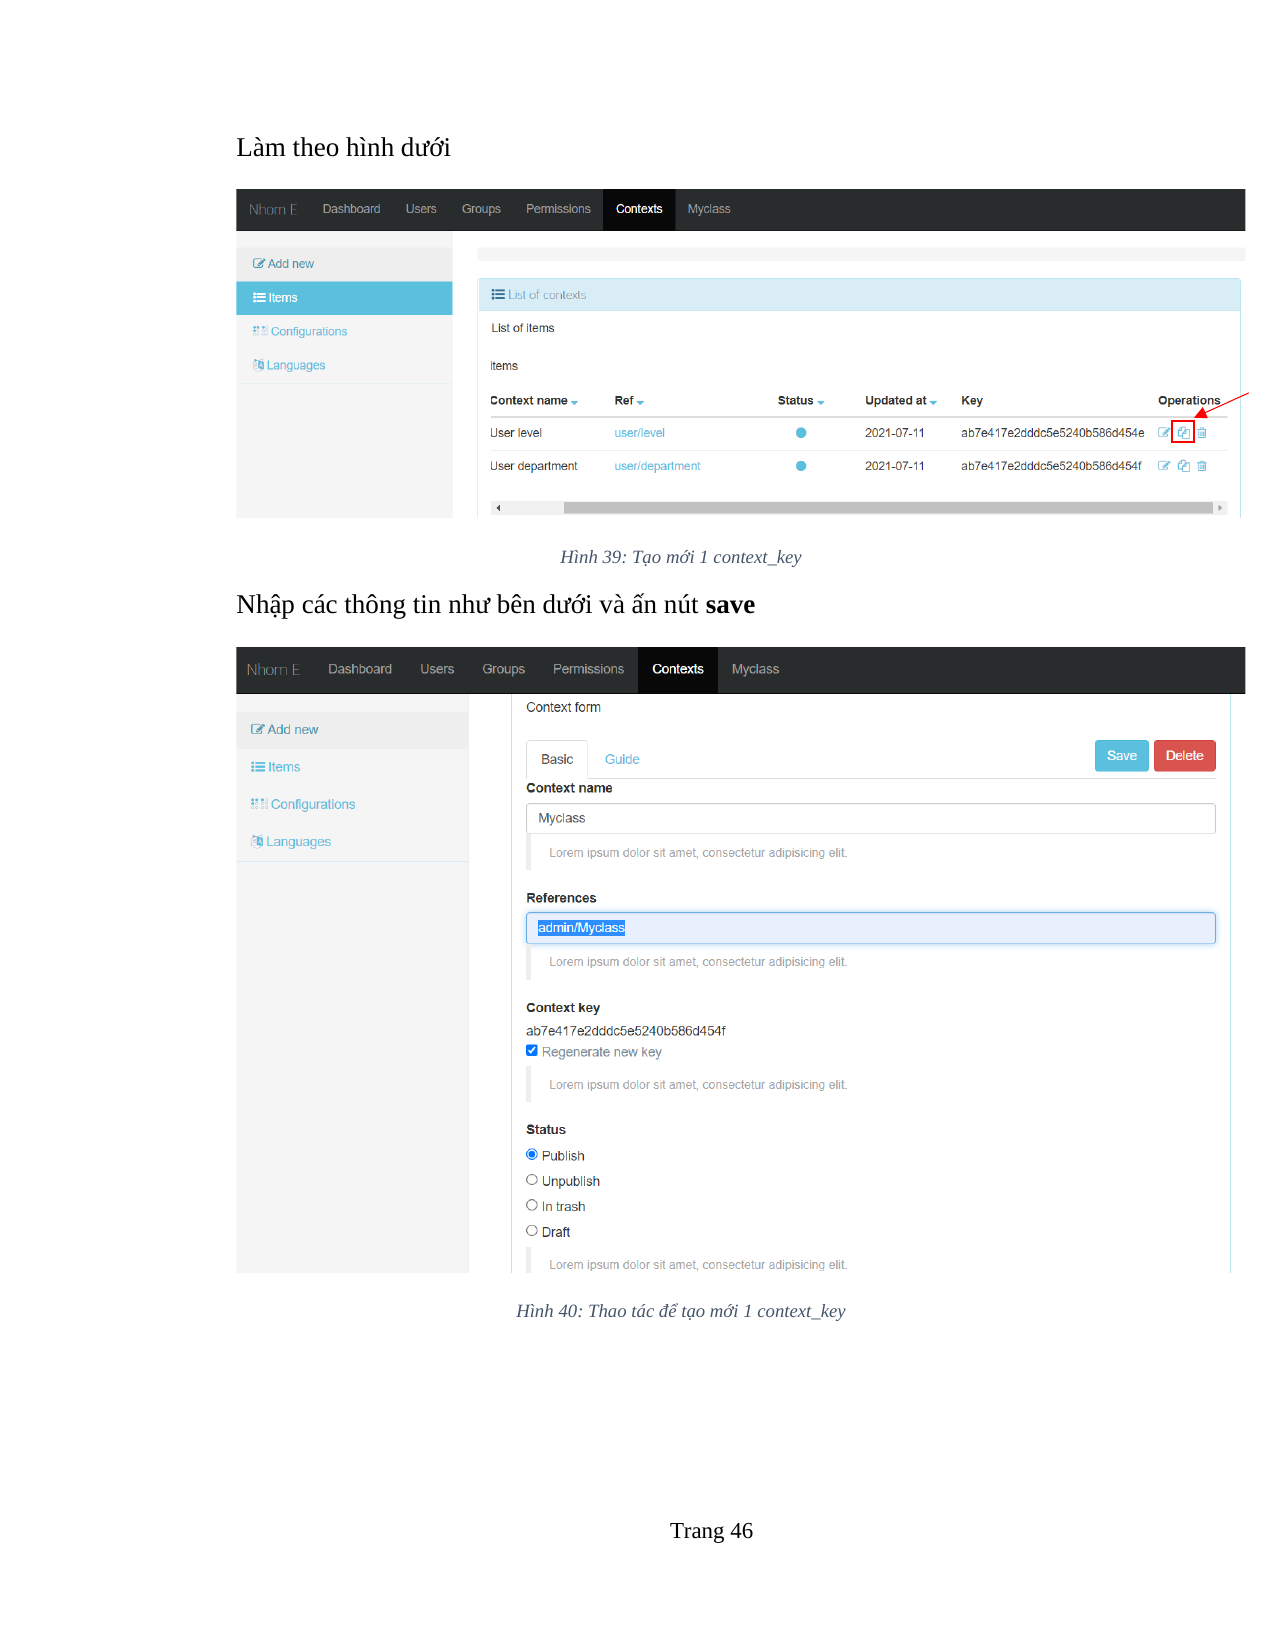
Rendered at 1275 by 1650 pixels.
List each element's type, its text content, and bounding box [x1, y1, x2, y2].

text Làm theo hình dưới [177, 131, 1186, 162]
text Hình 40: Thao tác để tạo mới 1 context_key [177, 1300, 1186, 1322]
text Nhập các thông tin như bên dưới và ấn nút save [177, 588, 1186, 619]
text Hình 39: Tạo mới 1 context_key [177, 546, 1186, 567]
picture [236, 189, 1246, 518]
picture [236, 647, 1246, 1273]
